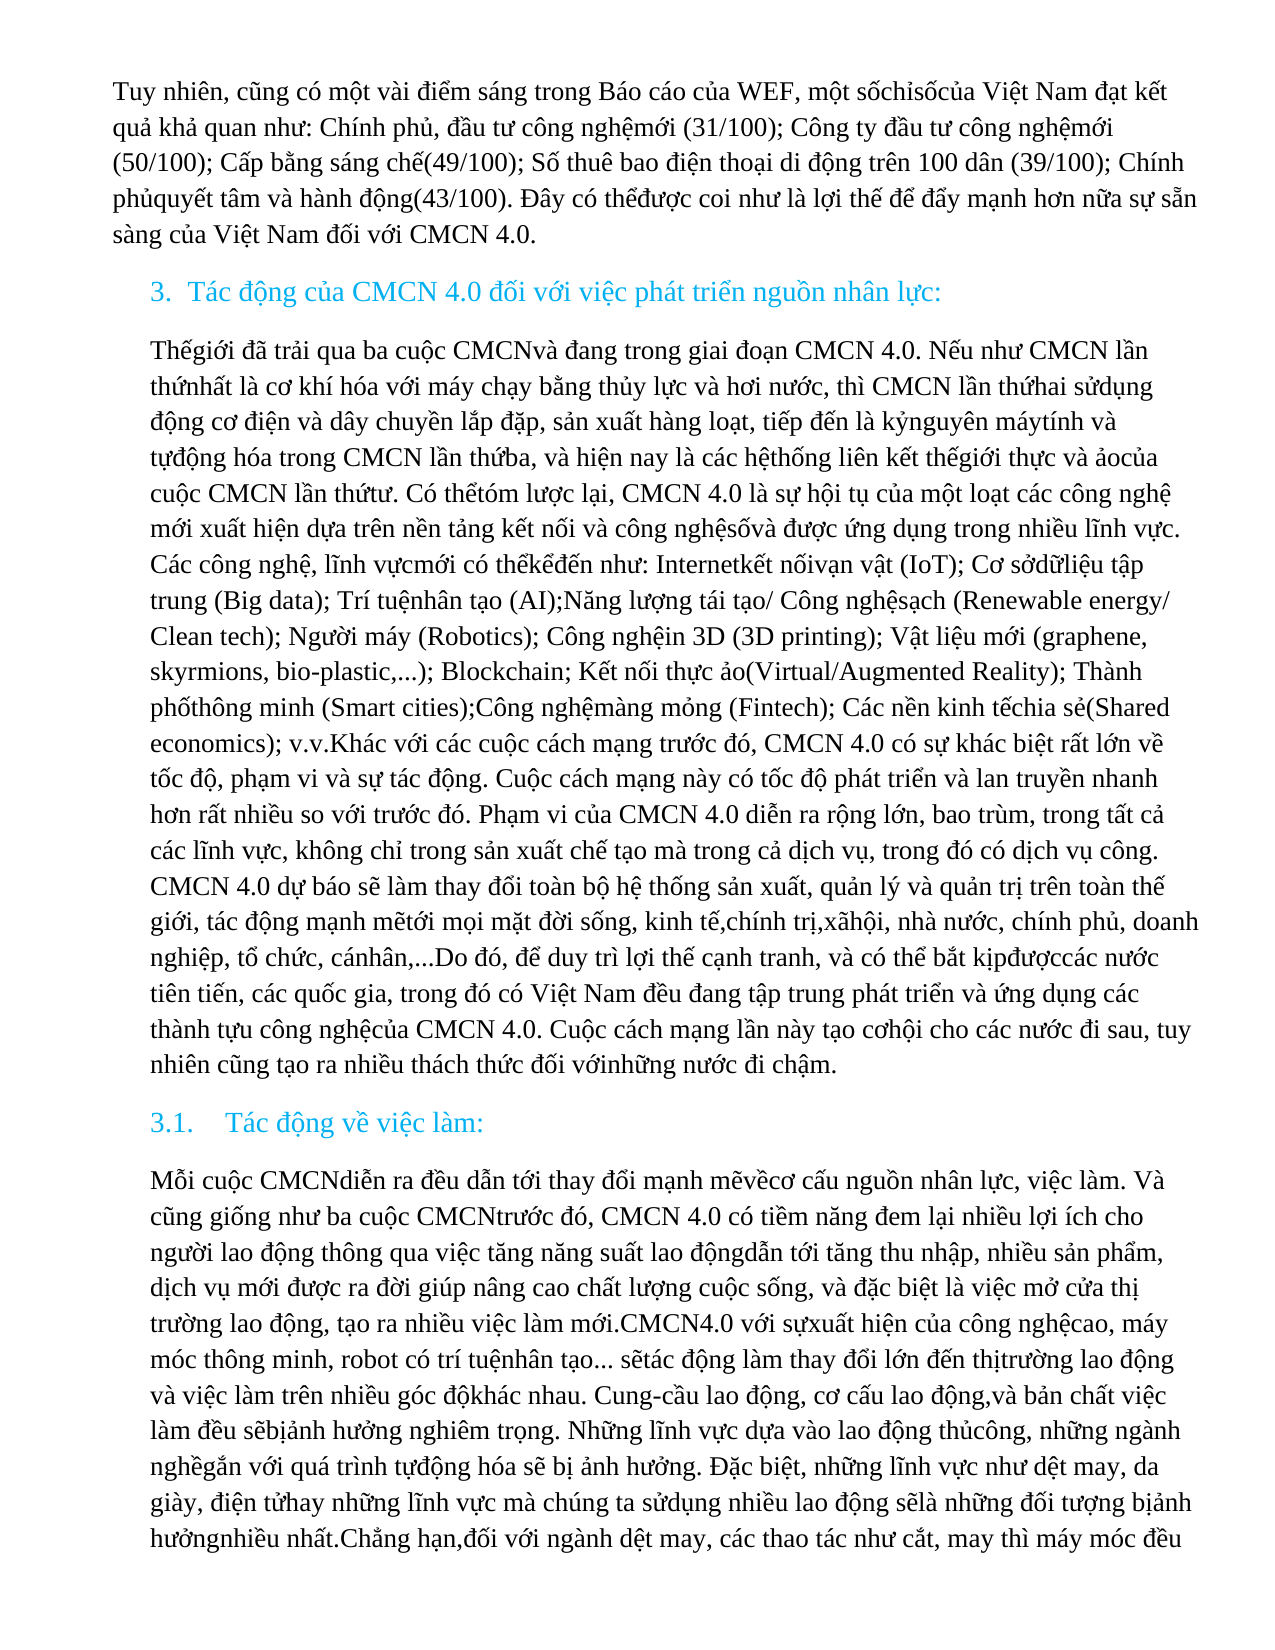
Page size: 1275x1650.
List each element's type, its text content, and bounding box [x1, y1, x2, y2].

list Tác động về việc làm: [150, 1105, 1200, 1138]
list Tác động của CMCN 4.0 đối với việc phát triển nguồn nhân lực: [150, 274, 1200, 308]
text Tuy nhiên, cũng có một vài điểm sáng trong Báo cáo của WEF, một sốchỉsốcủa Việt Nam đạt kết quả khả quan như: Chính phủ, đầu tư công nghệmới (31/100); Công ty đầu tư công nghệmới (50/100); Cấp bằng sáng chế(49/100); Số thuê bao điện thoại di động trên 100 dân (39/100); Chính phủquyết tâm và hành động(43/100). Đây có thểđược coi như là lợi thế để đẩy mạnh hơn nữa sự sẵn sàng của Việt Nam đối với CMCN 4.0. [112, 75, 1200, 249]
text Thếgiới đã trải qua ba cuộc CMCNvà đang trong giai đoạn CMCN 4.0. Nếu như CMCN lần thứnhất là cơ khí hóa với máy chạy bằng thủy lực và hơi nước, thì CMCN lần thứhai sửdụng động cơ điện và dây chuyền lắp đặp, sản xuất hàng loạt, tiếp đến là kỷnguyên máytính và tựđộng hóa trong CMCN lần thứba, và hiện nay là các hệthống liên kết thếgiới thực và ảocủa cuộc CMCN lần thứtư. Có thểtóm lược lại, CMCN 4.0 là sự hội tụ của một loạt các công nghệ mới xuất hiện dựa trên nền tảng kết nối và công nghệsốvà được ứng dụng trong nhiều lĩnh vực. Các công nghệ, lĩnh vựcmới có thểkểđến như: Internetkết nốivạn vật (IoT); Cơ sởdữliệu tập trung (Big data); Trí tuệnhân tạo (AI);Năng lượng tái tạo/ Công nghệsạch (Renewable energy/ Clean tech); Người máy (Robotics); Công nghệin 3D (3D printing); Vật liệu mới (graphene, skyrmions, bio-plastic,...); Blockchain; Kết nối thực ảo(Virtual/Augmented Reality); Thành phốthông minh (Smart cities);Công nghệmàng mỏng (Fintech); Các nền kinh tếchia sẻ(Shared economics); v.v.Khác với các cuộc cách mạng trước đó, CMCN 4.0 có sự khác biệt rất lớn về tốc độ, phạm vi và sự tác động. Cuộc cách mạng này có tốc độ phát triển và lan truyền nhanh hơn rất nhiều so với trước đó. Phạm vi của CMCN 4.0 diễn ra rộng lớn, bao trùm, trong tất cả các lĩnh vực, không chỉ trong sản xuất chế tạo mà trong cả dịch vụ, trong đó có dịch vụ công. CMCN 4.0 dự báo sẽ làm thay đổi toàn bộ hệ thống sản xuất, quản lý và quản trị trên toàn thế giới, tác động mạnh mẽtới mọi mặt đời sống, kinh tế,chính trị,xãhội, nhà nước, chính phủ, doanh nghiệp, tổ chức, cánhân,...Do đó, để duy trì lợi thế cạnh tranh, và có thể bắt kịpđượccác nước tiên tiến, các quốc gia, trong đó có Việt Nam đều đang tập trung phát triển và ứng dụng các thành tựu công nghệcủa CMCN 4.0. Cuộc cách mạng lần này tạo cơhội cho các nước đi sau, tuy nhiên cũng tạo ra nhiều thách thức đối vớinhững nước đi chậm. [150, 334, 1200, 1079]
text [150, 1164, 1200, 1553]
